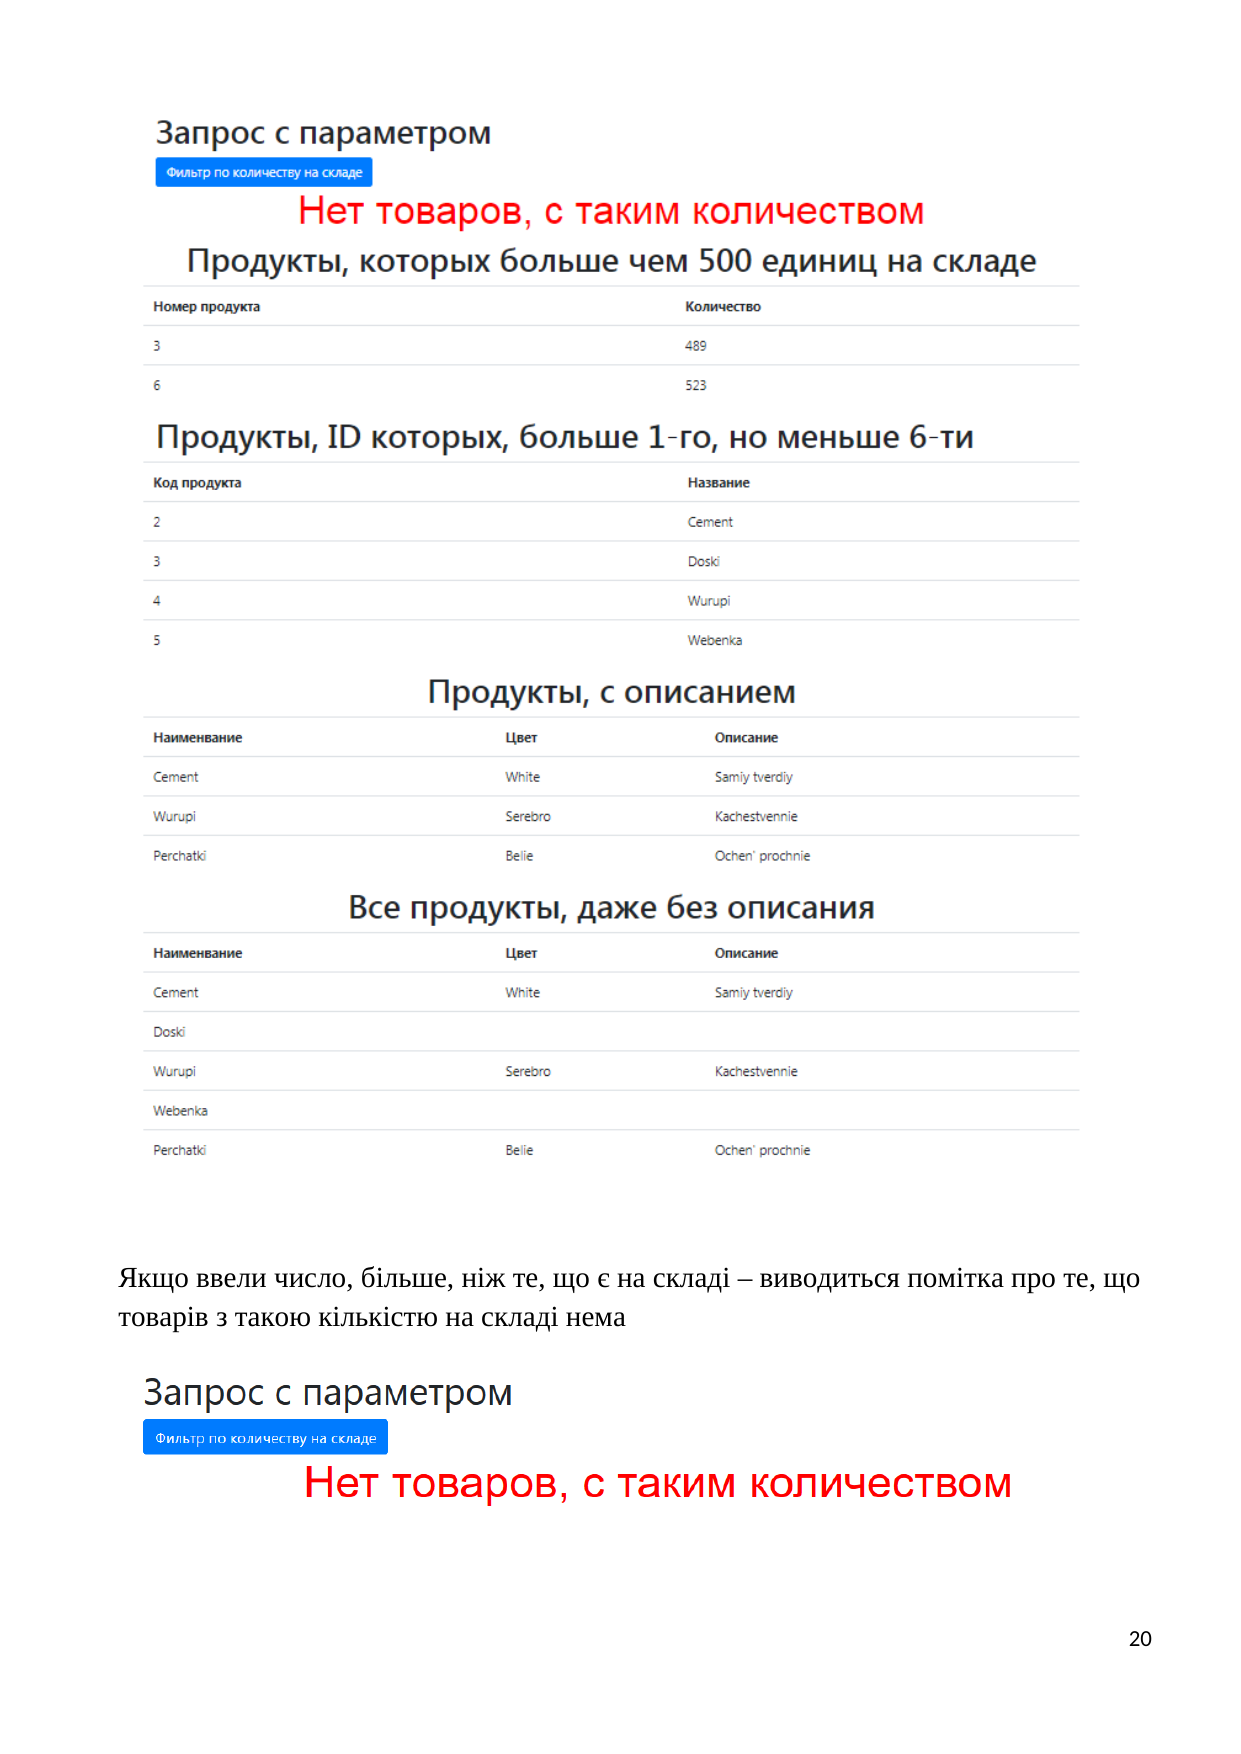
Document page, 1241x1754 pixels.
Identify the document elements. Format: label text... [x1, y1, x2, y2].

picture [125, 118, 1135, 1176]
text Якщо ввели число, більше, ніж те, що є на складі – виводиться помітка про те, що товарів з такою кількістю на складі нема [118, 1261, 1152, 1333]
picture [118, 1358, 1152, 1521]
